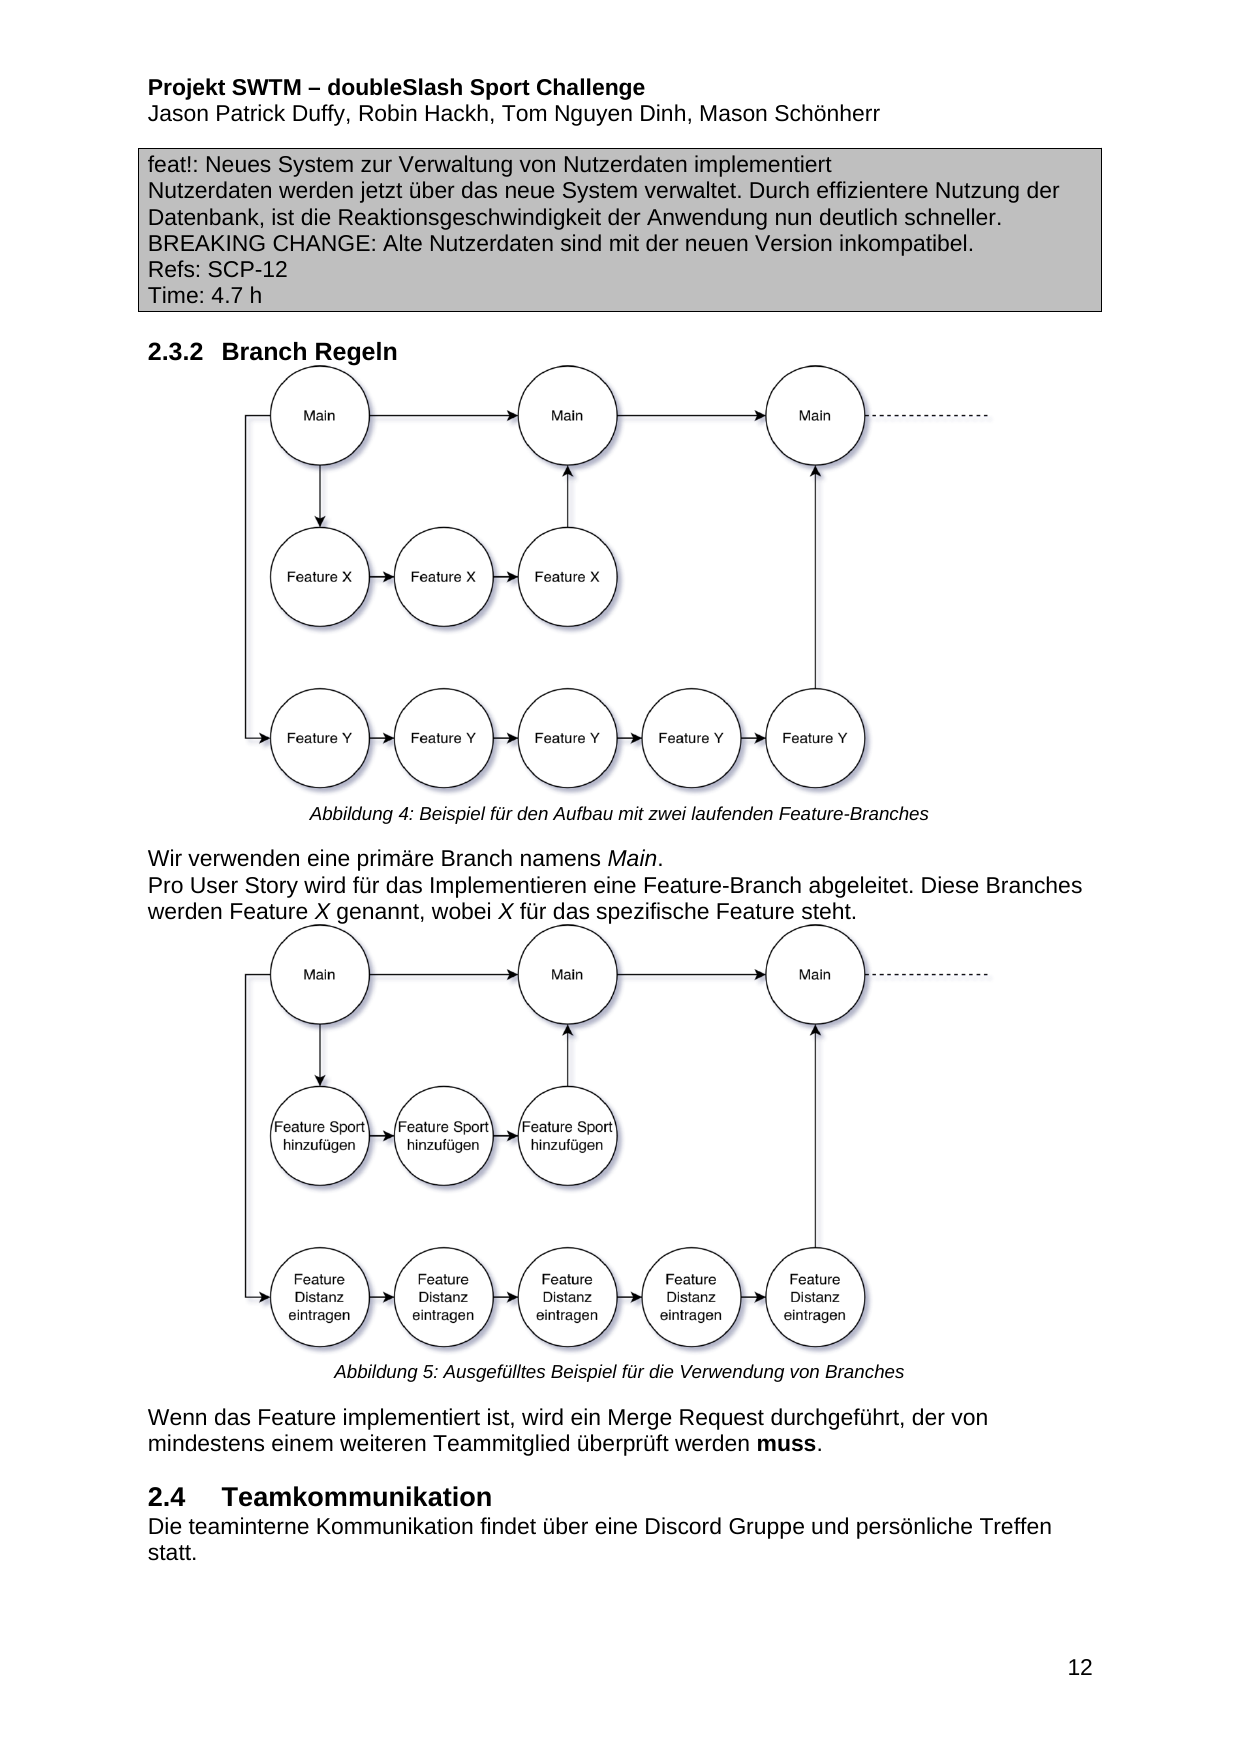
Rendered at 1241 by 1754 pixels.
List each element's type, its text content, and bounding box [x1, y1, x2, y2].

text Die teaminterne Kommunikation findet über eine Discord Gruppe und persönliche Treffen statt. [148, 1513, 1093, 1565]
text Wenn das Feature implementiert ist, wird ein Merge Request durchgeführt, der von mindestens einem weiteren Teammitglied überprüft werden muss. [148, 1404, 1093, 1456]
text Wir verwenden eine primäre Branch namens Main. [148, 845, 1093, 872]
subtitle 2.4 Teamkommunikation [148, 1481, 1093, 1513]
picture [236, 365, 1004, 803]
text Abbildung 5: Ausgefülltes Beispiel für die Verwendung von Branches [148, 1361, 1093, 1383]
picture [236, 924, 1004, 1362]
text Pro User Story wird für das Implementieren eine Feature-Branch abgeleitet. Diese Branches werden Feature X genannt, wobei X für das spezifische Feature steht. [148, 872, 1093, 924]
subtitle 2.3.2 Branch Regeln [148, 337, 1093, 366]
text Abbildung 4: Beispiel für den Aufbau mit zwei laufenden Feature-Branches [148, 803, 1093, 824]
text feat!: Neues System zur Verwaltung von Nutzerdaten implementiert Nutzerdaten werden jetzt über das neue System verwaltet. Durch effizientere Nutzung der Datenbank, ist die Reaktionsgeschwindigkeit der Anwendung nun deutlich schneller. BREAKING CHANGE: Alte Nutzerdaten sind mit der neuen Version inkompatibel. Refs: SCP-12 Time: 4.7 h [139, 149, 1101, 311]
